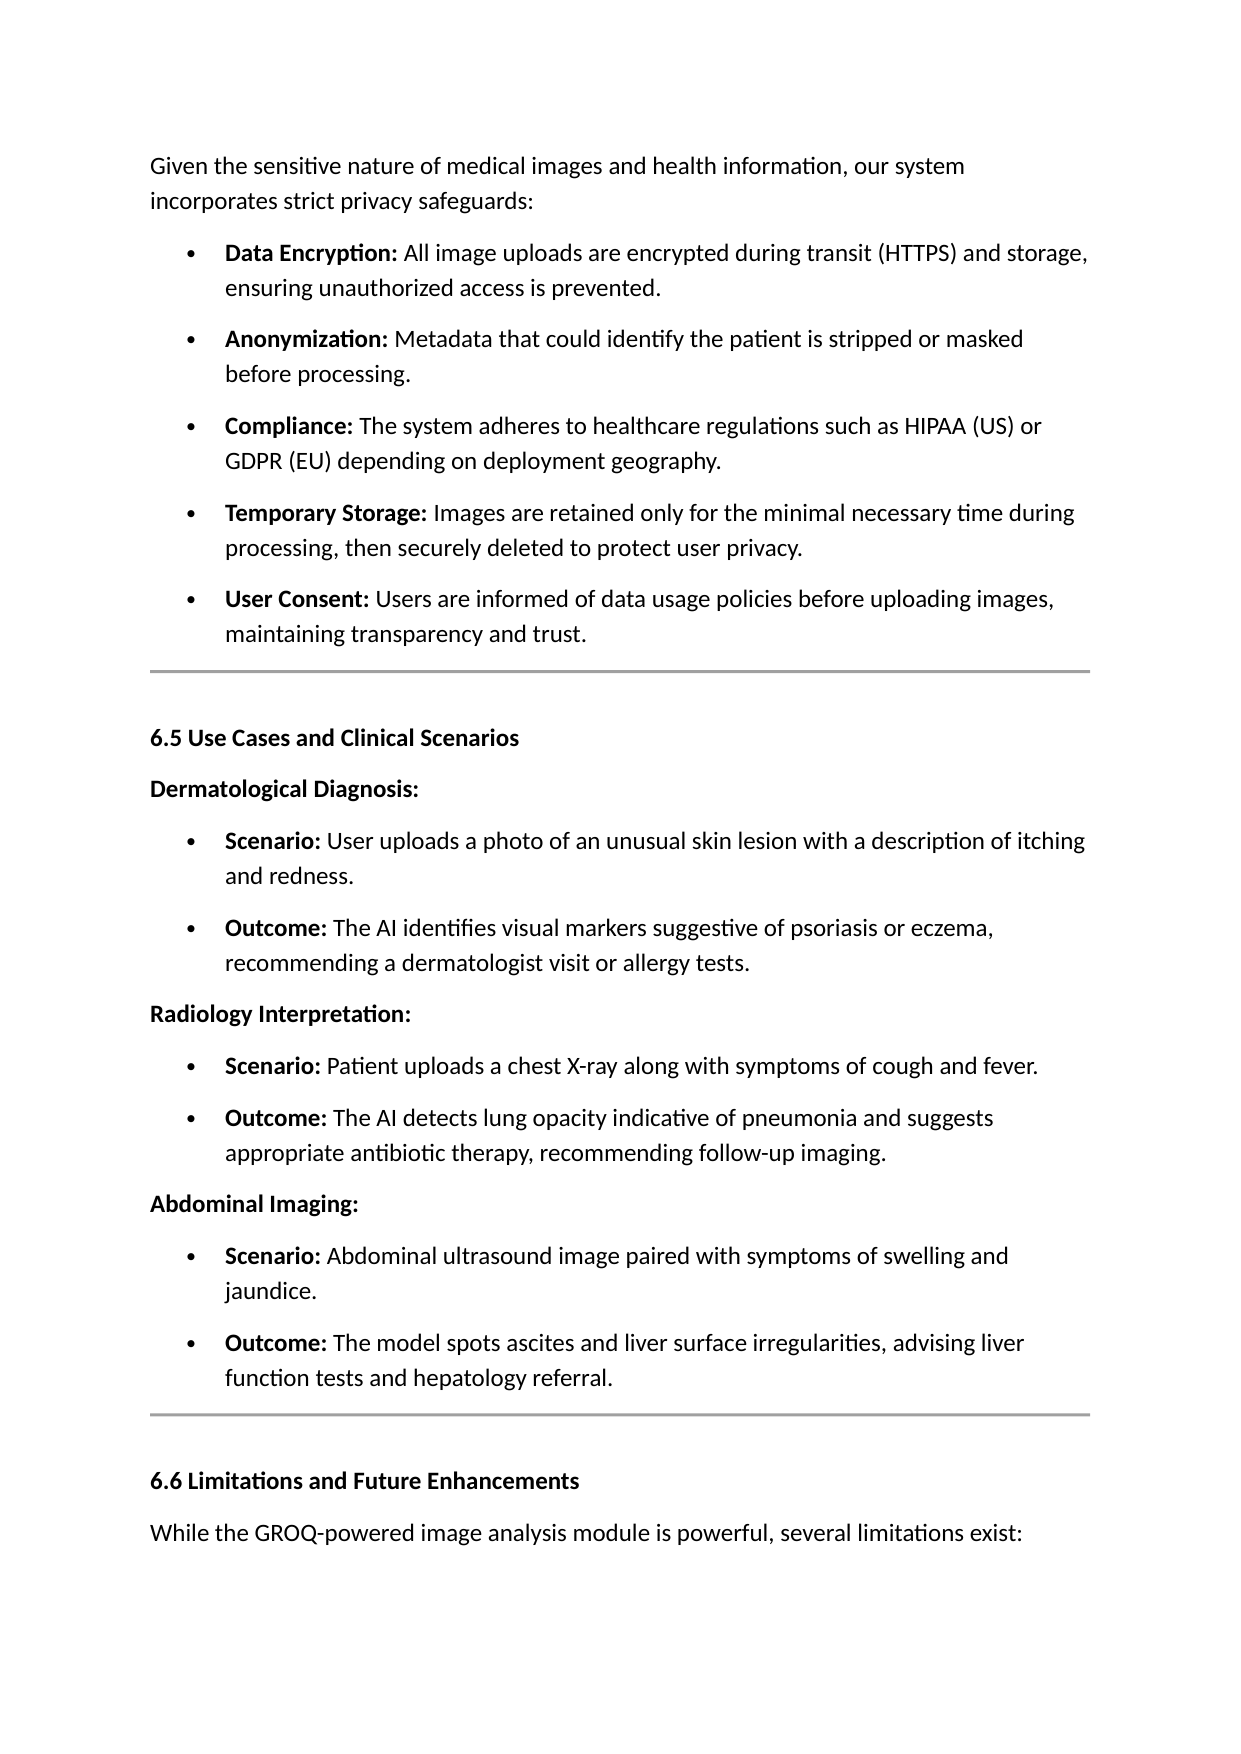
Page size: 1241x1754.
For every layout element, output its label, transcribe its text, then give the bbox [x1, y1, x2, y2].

text 6.5 Use Cases and Clinical Scenarios [150, 722, 1090, 752]
text Abdominal Imaging: [150, 1188, 1090, 1219]
list Scenario: Patient uploads a chest X-ray along with symptoms of cough and fever. [187, 1050, 1090, 1081]
list Scenario: Abdominal ultrasound image paired with symptoms of swelling and jaundice. [187, 1240, 1090, 1306]
list Data Encryption: All image uploads are encrypted during transit (HTTPS) and storage, ensuring unauthorized access is prevented. [187, 237, 1090, 302]
list Outcome: The model spots ascites and liver surface irregularities, advising liver function tests and hepatology referral. [187, 1327, 1090, 1392]
list User Consent: Users are informed of data usage policies before uploading images, maintaining transparency and trust. [187, 583, 1090, 649]
text Given the sensitive nature of medical images and health information, our system incorporates strict privacy safeguards: [150, 150, 1090, 216]
list Anonymization: Metadata that could identify the patient is stripped or masked before processing. [187, 323, 1090, 389]
list Scenario: User uploads a photo of an unusual skin lesion with a description of itching and redness. [187, 825, 1090, 891]
list Outcome: The AI identifies visual markers suggestive of psoriasis or eczema, recommending a dermatologist visit or allergy tests. [187, 912, 1090, 977]
text Radiology Interpretation: [150, 998, 1090, 1029]
list Temporary Storage: Images are retained only for the minimal necessary time during processing, then securely deleted to protect user privacy. [187, 497, 1090, 562]
text While the GROQ-powered image analysis module is powerful, several limitations exist: [150, 1517, 1090, 1547]
list Compliance: The system adheres to healthcare regulations such as HIPAA (US) or GDPR (EU) depending on deployment geography. [187, 410, 1090, 476]
text Dermatological Diagnosis: [150, 773, 1090, 804]
list Outcome: The AI detects lung opacity indicative of pneumonia and suggests appropriate antibiotic therapy, recommending follow-up imaging. [187, 1102, 1090, 1167]
text 6.6 Limitations and Future Enhancements [150, 1465, 1090, 1496]
